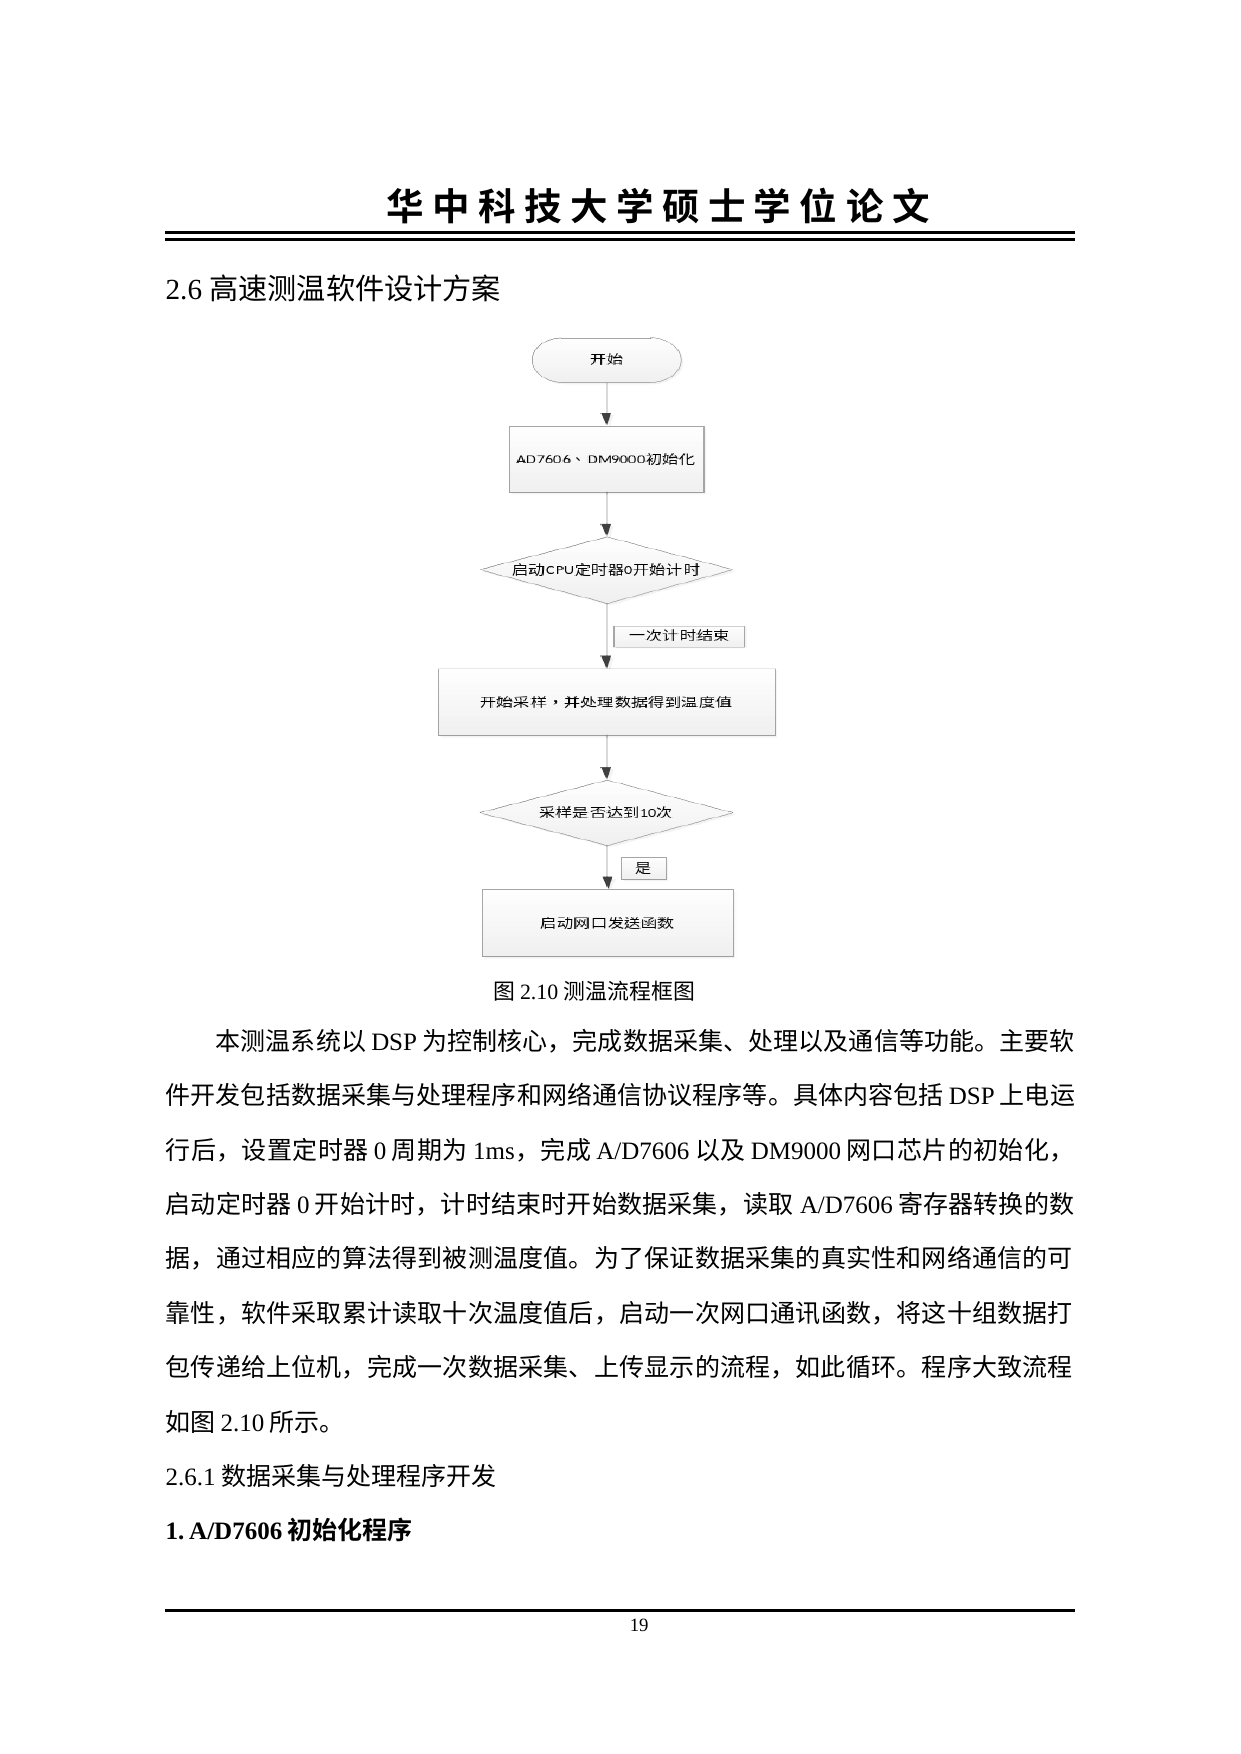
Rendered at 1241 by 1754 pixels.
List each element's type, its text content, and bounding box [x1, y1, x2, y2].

text 图2.10 测温流程框图 [165, 974, 1075, 1006]
text 本测温系统以DSP为控制核心，完成数据采集、处理以及通信等功能。主要软件开发包括数据采集与处理程序和网络通信协议程序等。具体内容包括DSP上电运行后，设置定时器0周期为1ms，完成A/D7606以及DM9000网口芯片的初始化，启动定时器0开始计时，计时结束时开始数据采集，读取A/D7606寄存器转换的数据，通过相应的算法得到被测温度值。为了保证数据采集的真实性和网络通信的可靠性，软件采取累计读取十次温度值后，启动一次网口通讯函数，将这十组数据打包传递给上位机，完成一次数据采集、上传显示的流程，如此循环。程序大致流程如图2.10所示。 [165, 1021, 1075, 1438]
subtitle 2.6.1 数据采集与处理程序开发 [165, 1456, 1075, 1493]
text 1. A/D7606初始化程序 [165, 1511, 1075, 1547]
subtitle 2.6 高速测温软件设计方案 [165, 266, 1075, 308]
